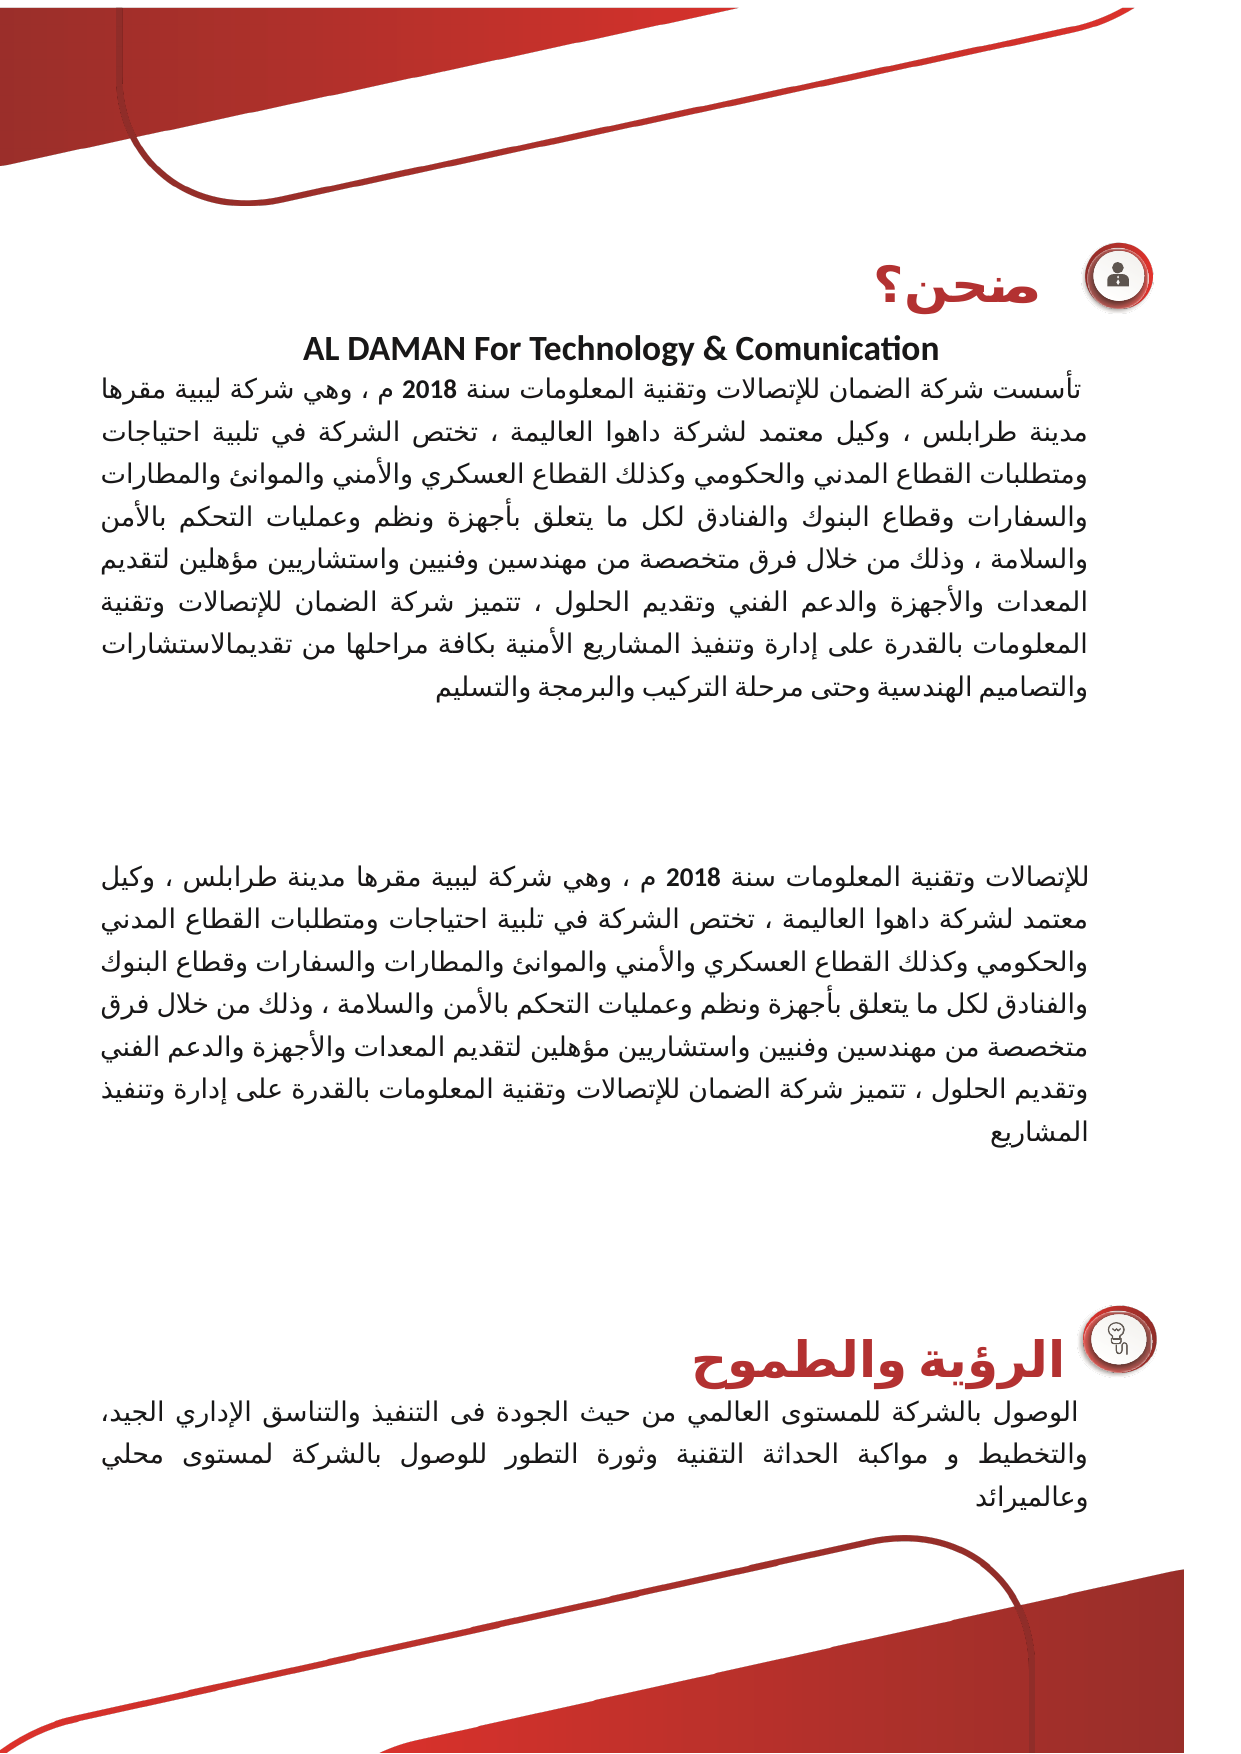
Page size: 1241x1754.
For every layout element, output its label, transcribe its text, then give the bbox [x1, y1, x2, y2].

text تأسست شركة الضمان للإتصالات وتقنية المعلومات سنة 2018 م ، وهي شركة ليبية مقرها مدينة طرابلس ، وكيل معتمد لشركة داهوا العاليمة ، تختص الشركة في تلبية احتياجات ومتطلبات القطاع المدني والحكومي وكذلك القطاع العسكري والأمني والموانئ والمطارات والسفارات وقطاع البنوك والفنادق لكل ما يتعلق بأجهزة ونظم وعمليات التحكم بالأمن والسلامة ، وذلك من خلال فرق متخصصة من مهندسين وفنيين واستشاريين مؤهلين لتقديم المعدات والأجهزة والدعم الفني وتقديم الحلول ، تتميز شركة الضمان للإتصالات وتقنية المعلومات بالقدرة على إدارة وتنفيذ المشاريع الأمنية بكافة مراحلها من تقديمالاستشارات والتصاميم الهندسية وحتى مرحلة التركيب والبرمجة والتسليم [100, 372, 1090, 703]
text الوصول بالشركة للمستوى العالمي من حيث الجودة فى التنفيذ والتناسق الإداري الجيد، والتخطيط و مواكبة الحداثة التقنية وثورة التطور للوصول بالشركة لمستوى محلي وعالميرائد [100, 1395, 1090, 1513]
picture [1080, 242, 1154, 314]
picture [0, 1534, 1184, 1753]
picture [1076, 1304, 1157, 1378]
text للإتصالات وتقنية المعلومات سنة 2018 م ، وهي شركة ليبية مقرها مدينة طرابلس ، وكيل معتمد لشركة داهوا العاليمة ، تختص الشركة في تلبية احتياجات ومتطلبات القطاع المدني والحكومي وكذلك القطاع العسكري والأمني والموانئ والمطارات والسفارات وقطاع البنوك والفنادق لكل ما يتعلق بأجهزة ونظم وعمليات التحكم بالأمن والسلامة ، وذلك من خلال فرق متخصصة من مهندسين وفنيين واستشاريين مؤهلين لتقديم المعدات والأجهزة والدعم الفني وتقديم الحلول ، تتميز شركة الضمان للإتصالات وتقنية المعلومات بالقدرة على إدارة وتنفيذ المشاريع [100, 860, 1090, 1148]
picture [0, 7, 1135, 206]
subtitle AL DAMAN For Technology & Comunication [303, 127, 1142, 369]
subtitle الرؤية والطموح [100, 1305, 1157, 1390]
